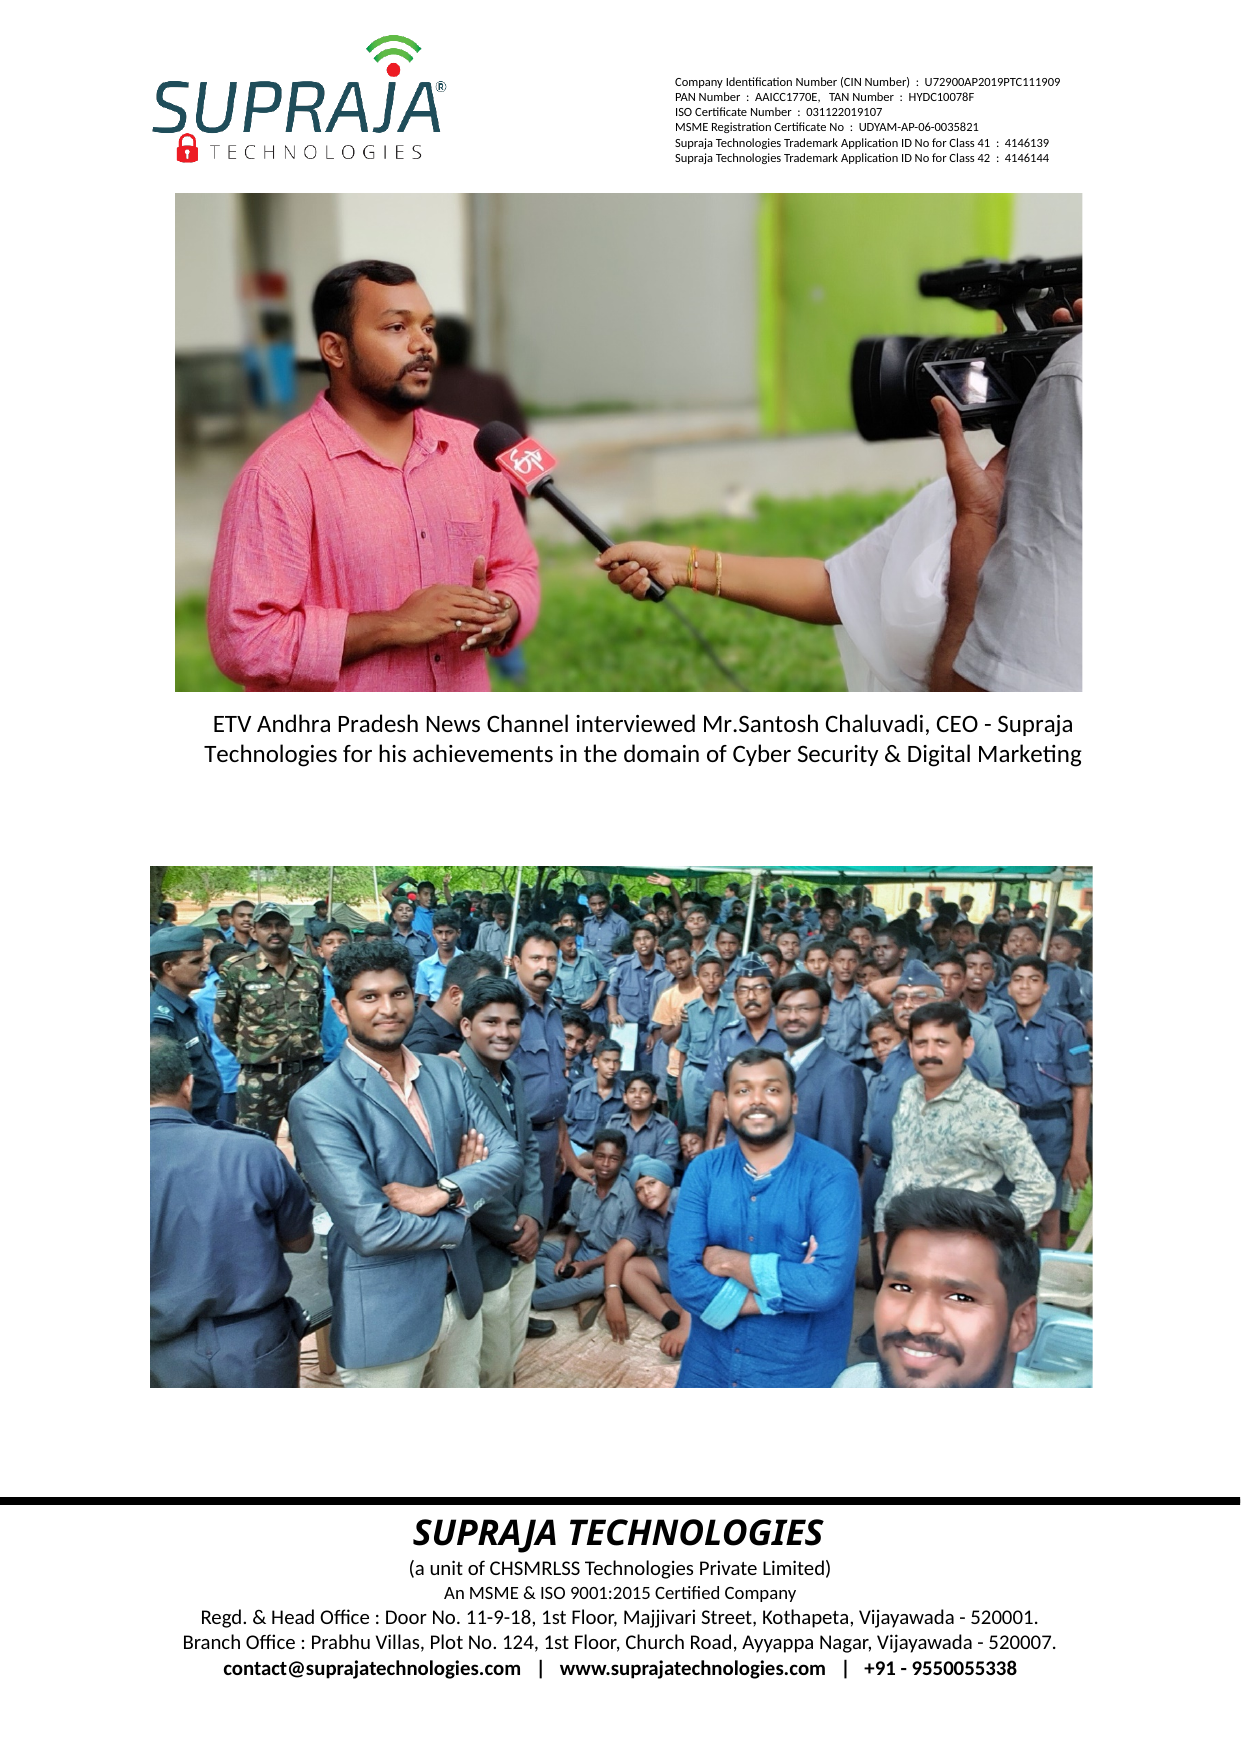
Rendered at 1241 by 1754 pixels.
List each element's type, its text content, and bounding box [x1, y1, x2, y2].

picture [150, 866, 1093, 1388]
picture [150, 35, 449, 163]
text ETV Andhra Pradesh News Channel interviewed Mr.Santosh Chaluvadi, CEO - Supraja Technologies for his achievements in the domain of Cyber Security & Digital Marketing [150, 708, 1137, 769]
picture [175, 193, 1083, 692]
